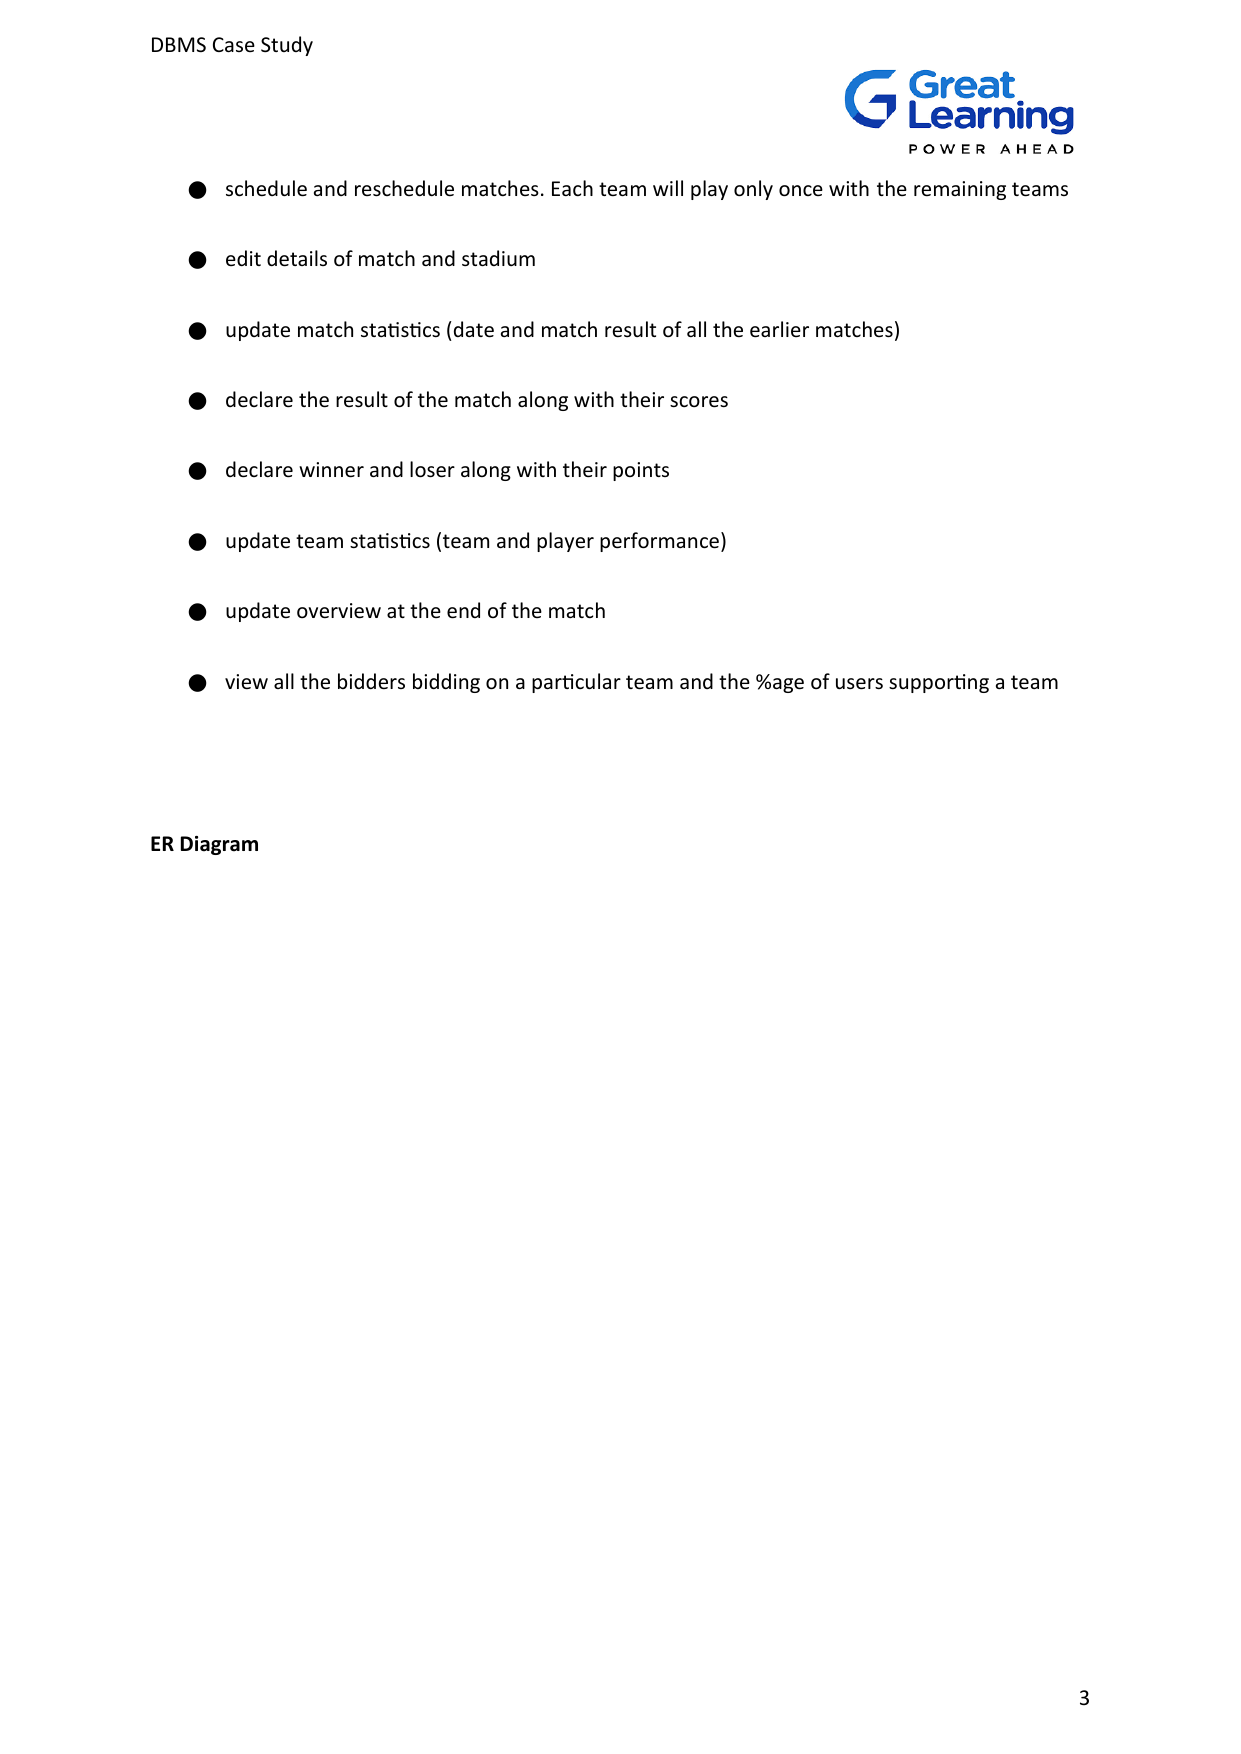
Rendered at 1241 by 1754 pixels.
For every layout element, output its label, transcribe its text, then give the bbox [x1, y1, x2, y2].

list declare winner and loser along with their points [187, 444, 1090, 491]
text ER Diagram [150, 829, 1090, 857]
list update match statistics (date and match result of all the earlier matches) [187, 303, 1090, 350]
list declare the result of the match along with their scores [187, 373, 1090, 421]
list update team statistics (team and player performance) [187, 514, 1090, 561]
list schedule and reschedule matches. Each team will play only once with the remaining teams [187, 162, 1090, 209]
picture [828, 58, 1091, 163]
list view all the bidders bidding on a particular team and the %age of users supporting a team [187, 655, 1090, 702]
list edit details of match and stadium [187, 233, 1090, 280]
list update overview at the end of the match [187, 585, 1090, 632]
